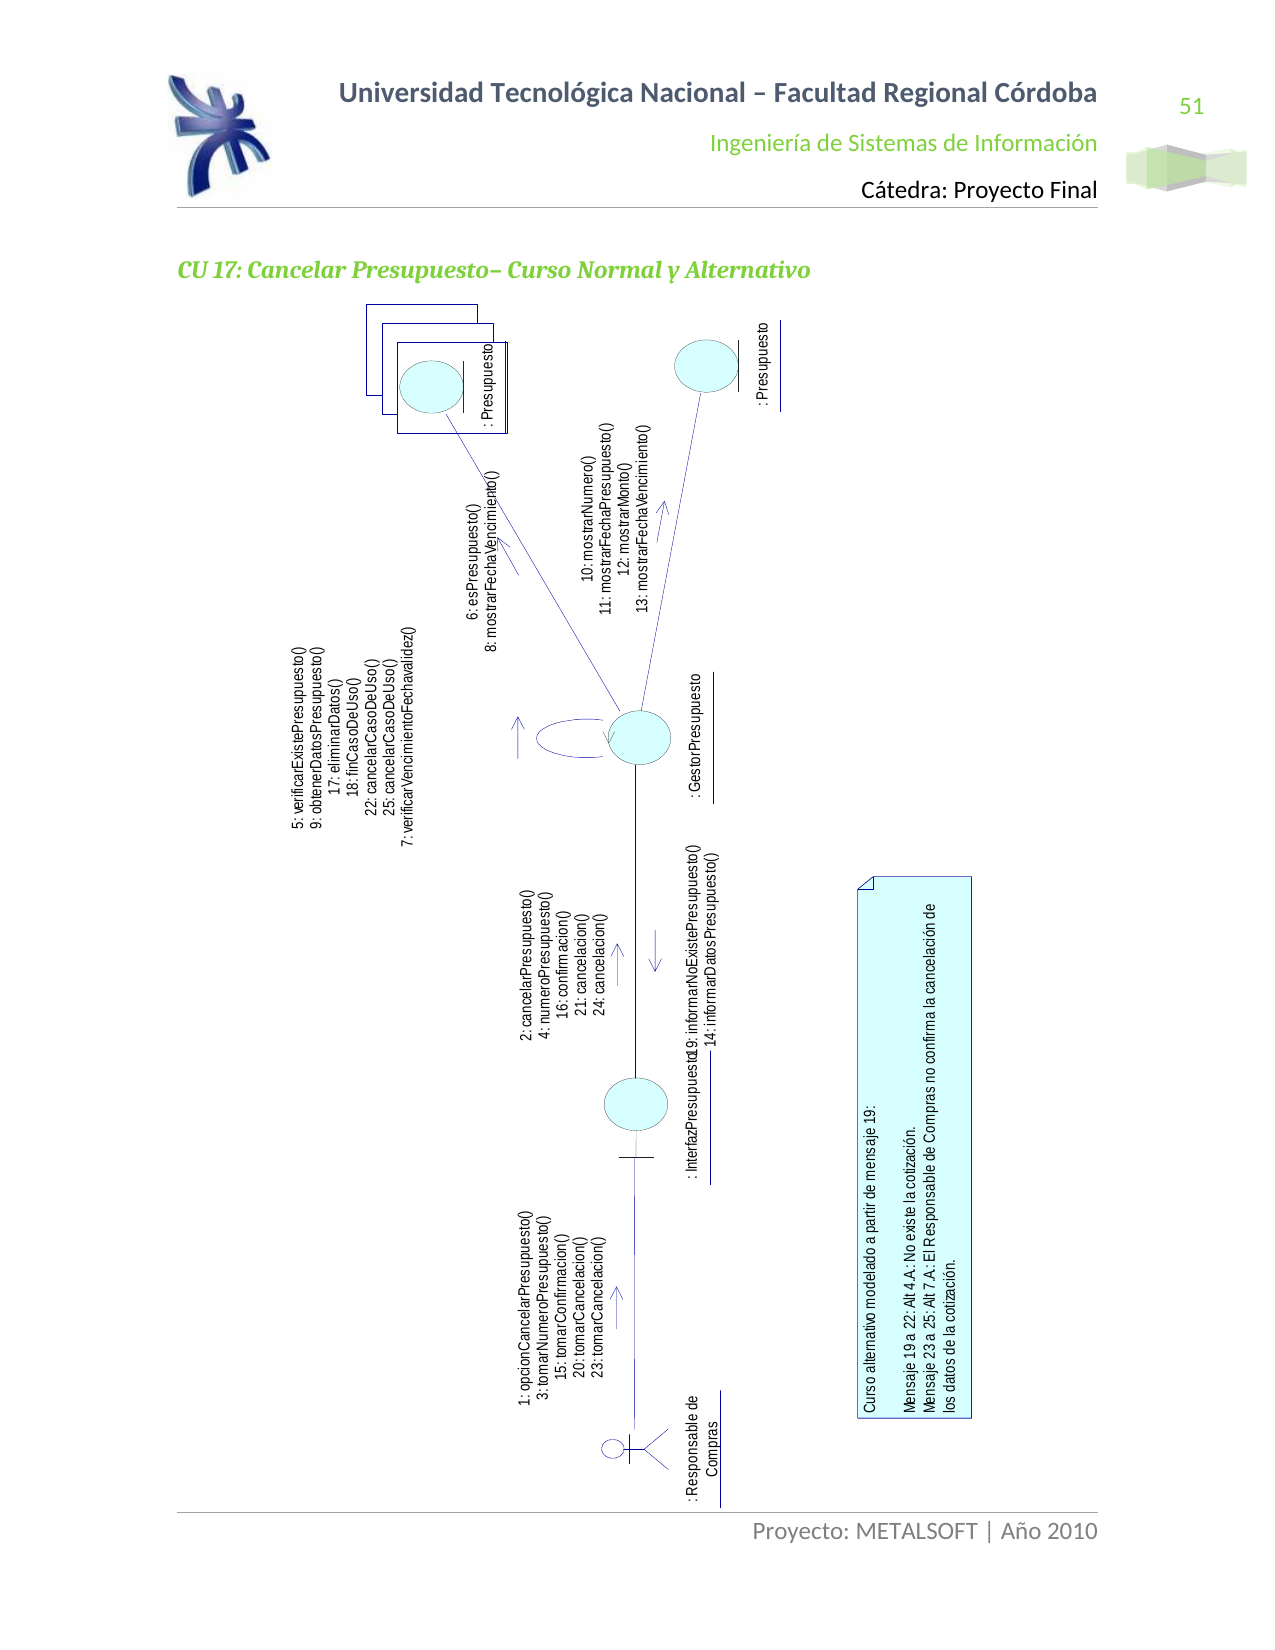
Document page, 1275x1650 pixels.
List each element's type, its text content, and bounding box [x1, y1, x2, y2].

text CU 17: Cancelar Presupuesto– Curso Normal y Alternativo [177, 256, 1098, 284]
picture [167, 74, 272, 199]
